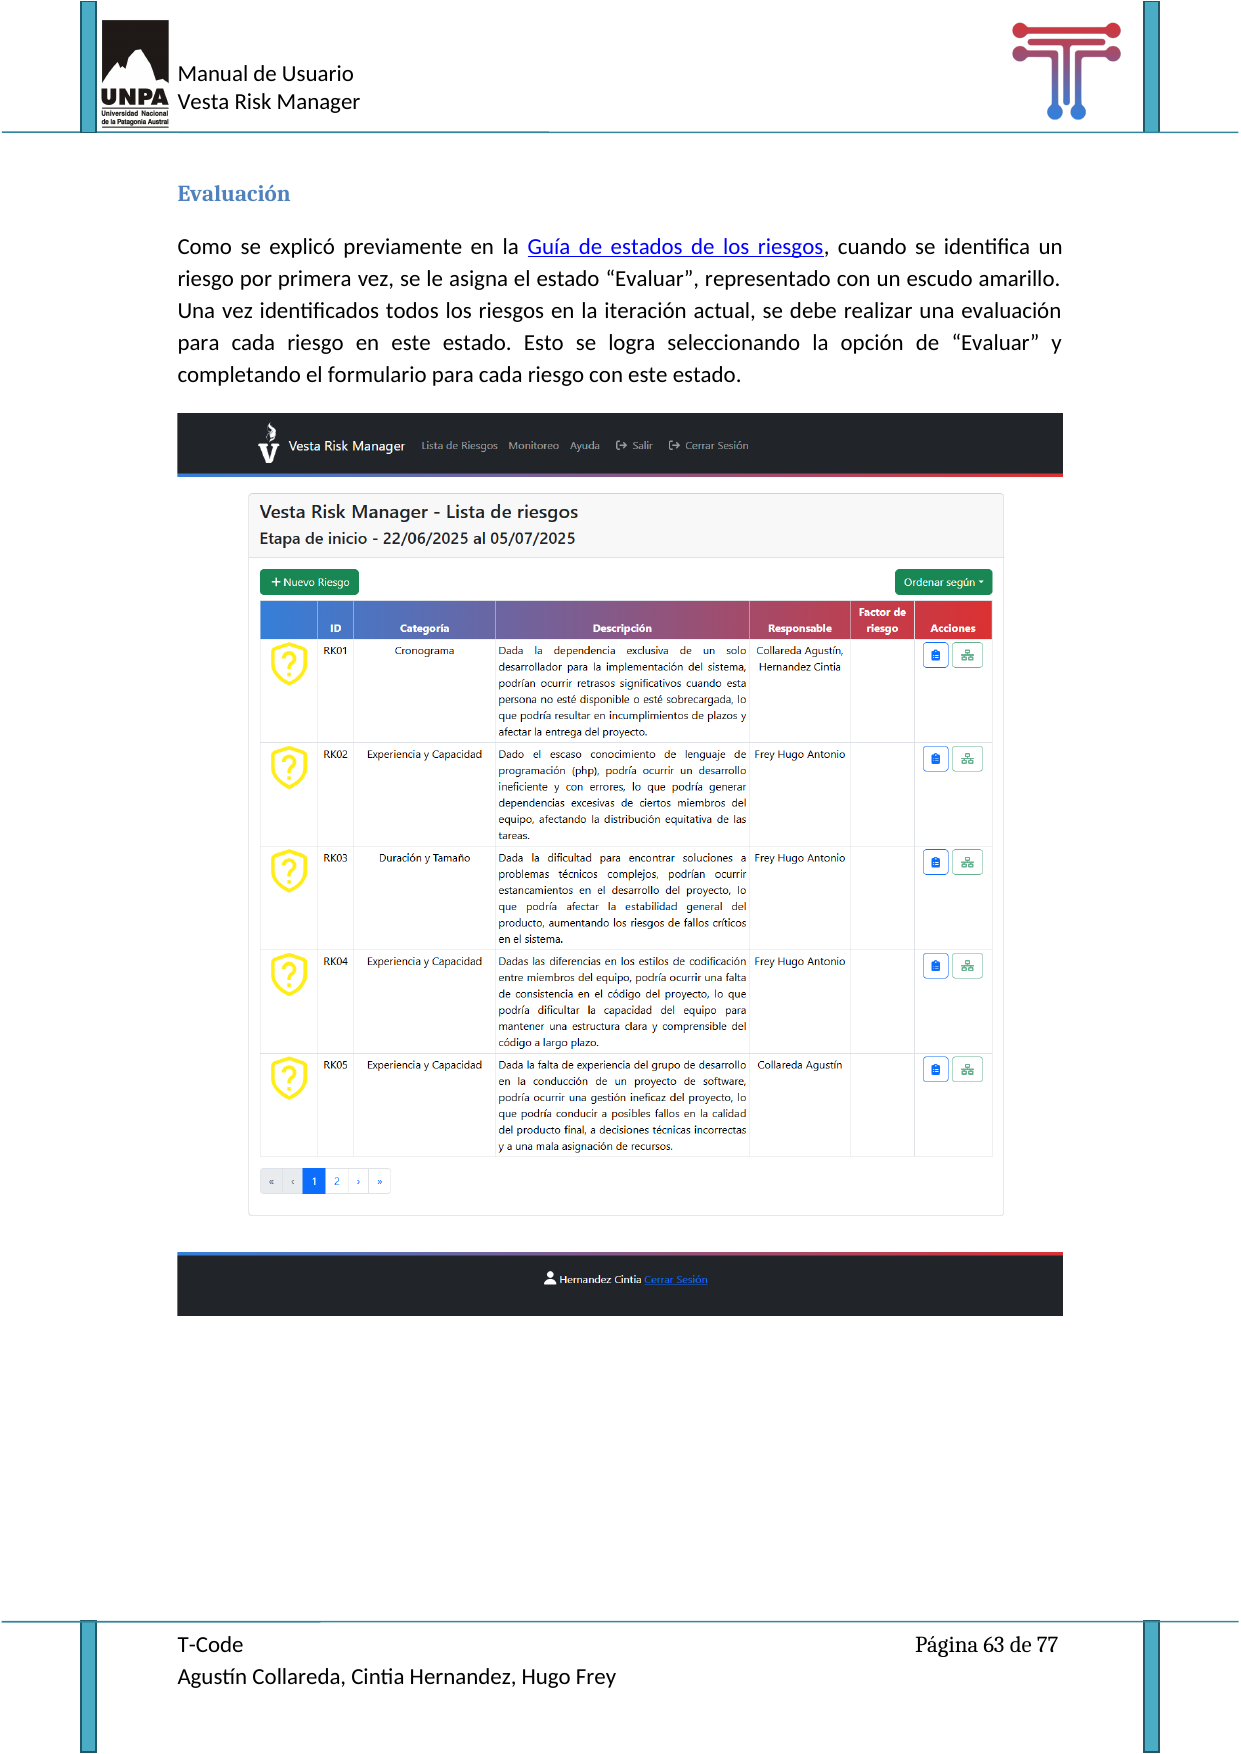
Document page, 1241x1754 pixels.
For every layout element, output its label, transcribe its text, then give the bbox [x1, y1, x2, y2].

picture [1012, 19, 1122, 122]
picture [100, 18, 170, 129]
text Como se explicó previamente en la Guía de estados de los riesgos, cuando se identifica un riesgo por primera vez, se le asigna el estado “Evaluar”, representado con un escudo amarillo. Una vez identificados todos los riesgos en la iteración actual, se debe realizar una evaluación para cada riesgo en este estado. Esto se logra seleccionando la opción de “Evaluar” y completando el formulario para cada riesgo con este estado. [177, 232, 1063, 388]
picture [177, 413, 1063, 1316]
subtitle Evaluación [177, 181, 1063, 207]
